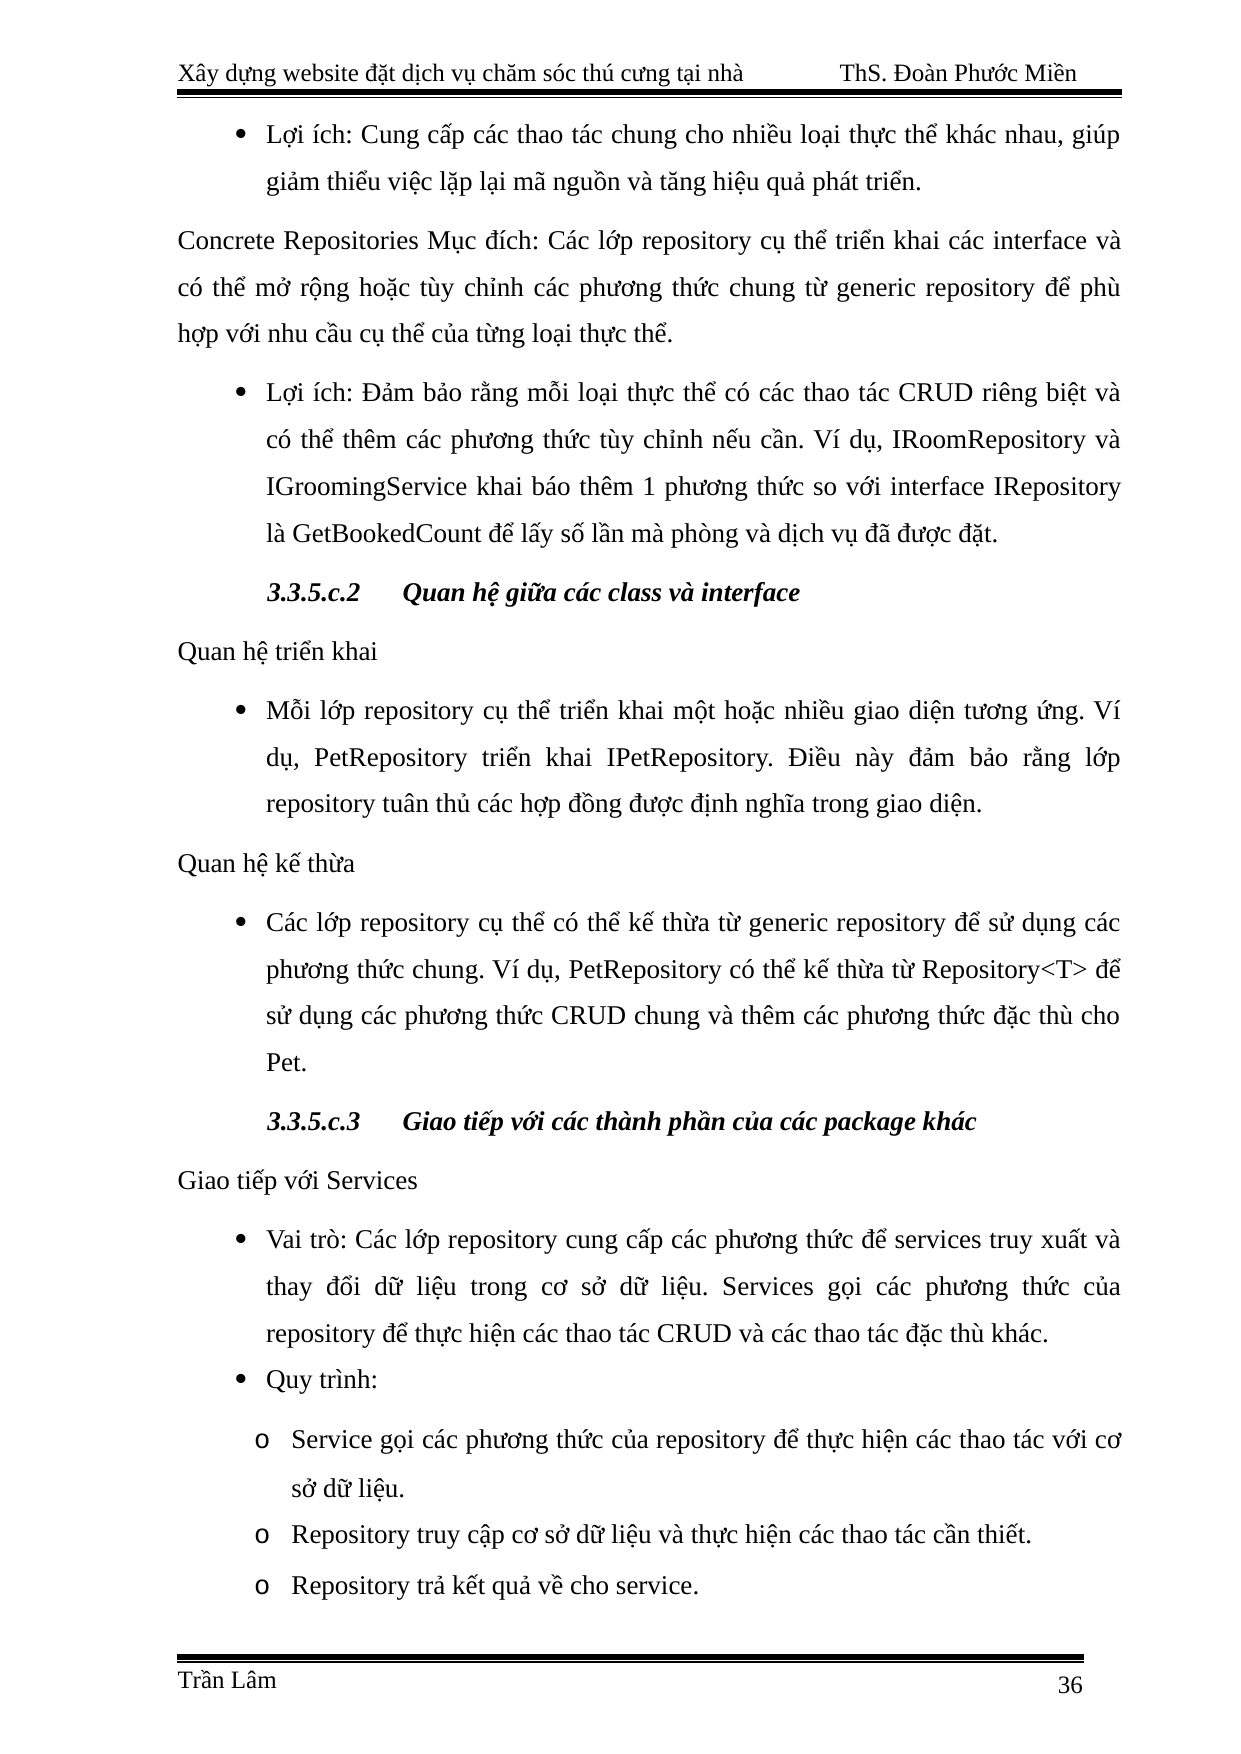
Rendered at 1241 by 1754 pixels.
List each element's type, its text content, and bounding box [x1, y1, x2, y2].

text Các lớp repository cụ thể có thể kế thừa từ generic repository để sử dụng các phương thức chung. Ví dụ, PetRepository có thể kế thừa từ Repository<T> để sử dụng các phương thức CRUD chung và thêm các phương thức đặc thù cho Pet. [236, 906, 1122, 1077]
subtitle Giao tiếp với các thành phần của các package khác [267, 1105, 1122, 1136]
text Vai trò: Các lớp repository cung cấp các phương thức để services truy xuất và thay đổi dữ liệu trong cơ sở dữ liệu. Services gọi các phương thức của repository để thực hiện các thao tác CRUD và các thao tác đặc thù khác. [236, 1223, 1122, 1348]
subtitle Quan hệ giữa các class và interface [267, 576, 1122, 607]
text Lợi ích: Đảm bảo rằng mỗi loại thực thể có các thao tác CRUD riêng biệt và có thể thêm các phương thức tùy chỉnh nếu cần. Ví dụ, IRoomRepository và IGroomingService khai báo thêm 1 phương thức so với interface IRepository là GetBookedCount để lấy số lần mà phòng và dịch vụ đã được đặt. [236, 377, 1122, 548]
text Quan hệ kế thừa [177, 847, 1122, 878]
text Concrete Repositories Mục đích: Các lớp repository cụ thể triển khai các interface và có thể mở rộng hoặc tùy chỉnh các phương thức chung từ generic repository để phù hợp với nhu cầu cụ thể của từng loại thực thể. [177, 224, 1122, 348]
text Service gọi các phương thức của repository để thực hiện các thao tác với cơ sở dữ liệu. [254, 1423, 1122, 1503]
text Repository truy cập cơ sở dữ liệu và thực hiện các thao tác cần thiết. [254, 1519, 1122, 1552]
text Quan hệ triển khai [177, 635, 1122, 666]
text Lợi ích: Cung cấp các thao tác chung cho nhiều loại thực thể khác nhau, giúp giảm thiểu việc lặp lại mã nguồn và tăng hiệu quả phát triển. [236, 118, 1122, 196]
text Quy trình: [236, 1364, 1122, 1395]
text Repository trả kết quả về cho service. [254, 1569, 1122, 1602]
text Giao tiếp với Services [177, 1164, 1122, 1196]
text Mỗi lớp repository cụ thể triển khai một hoặc nhiều giao diện tương ứng. Ví dụ, PetRepository triển khai IPetRepository. Điều này đảm bảo rằng lớp repository tuân thủ các hợp đồng được định nghĩa trong giao diện. [236, 694, 1122, 819]
